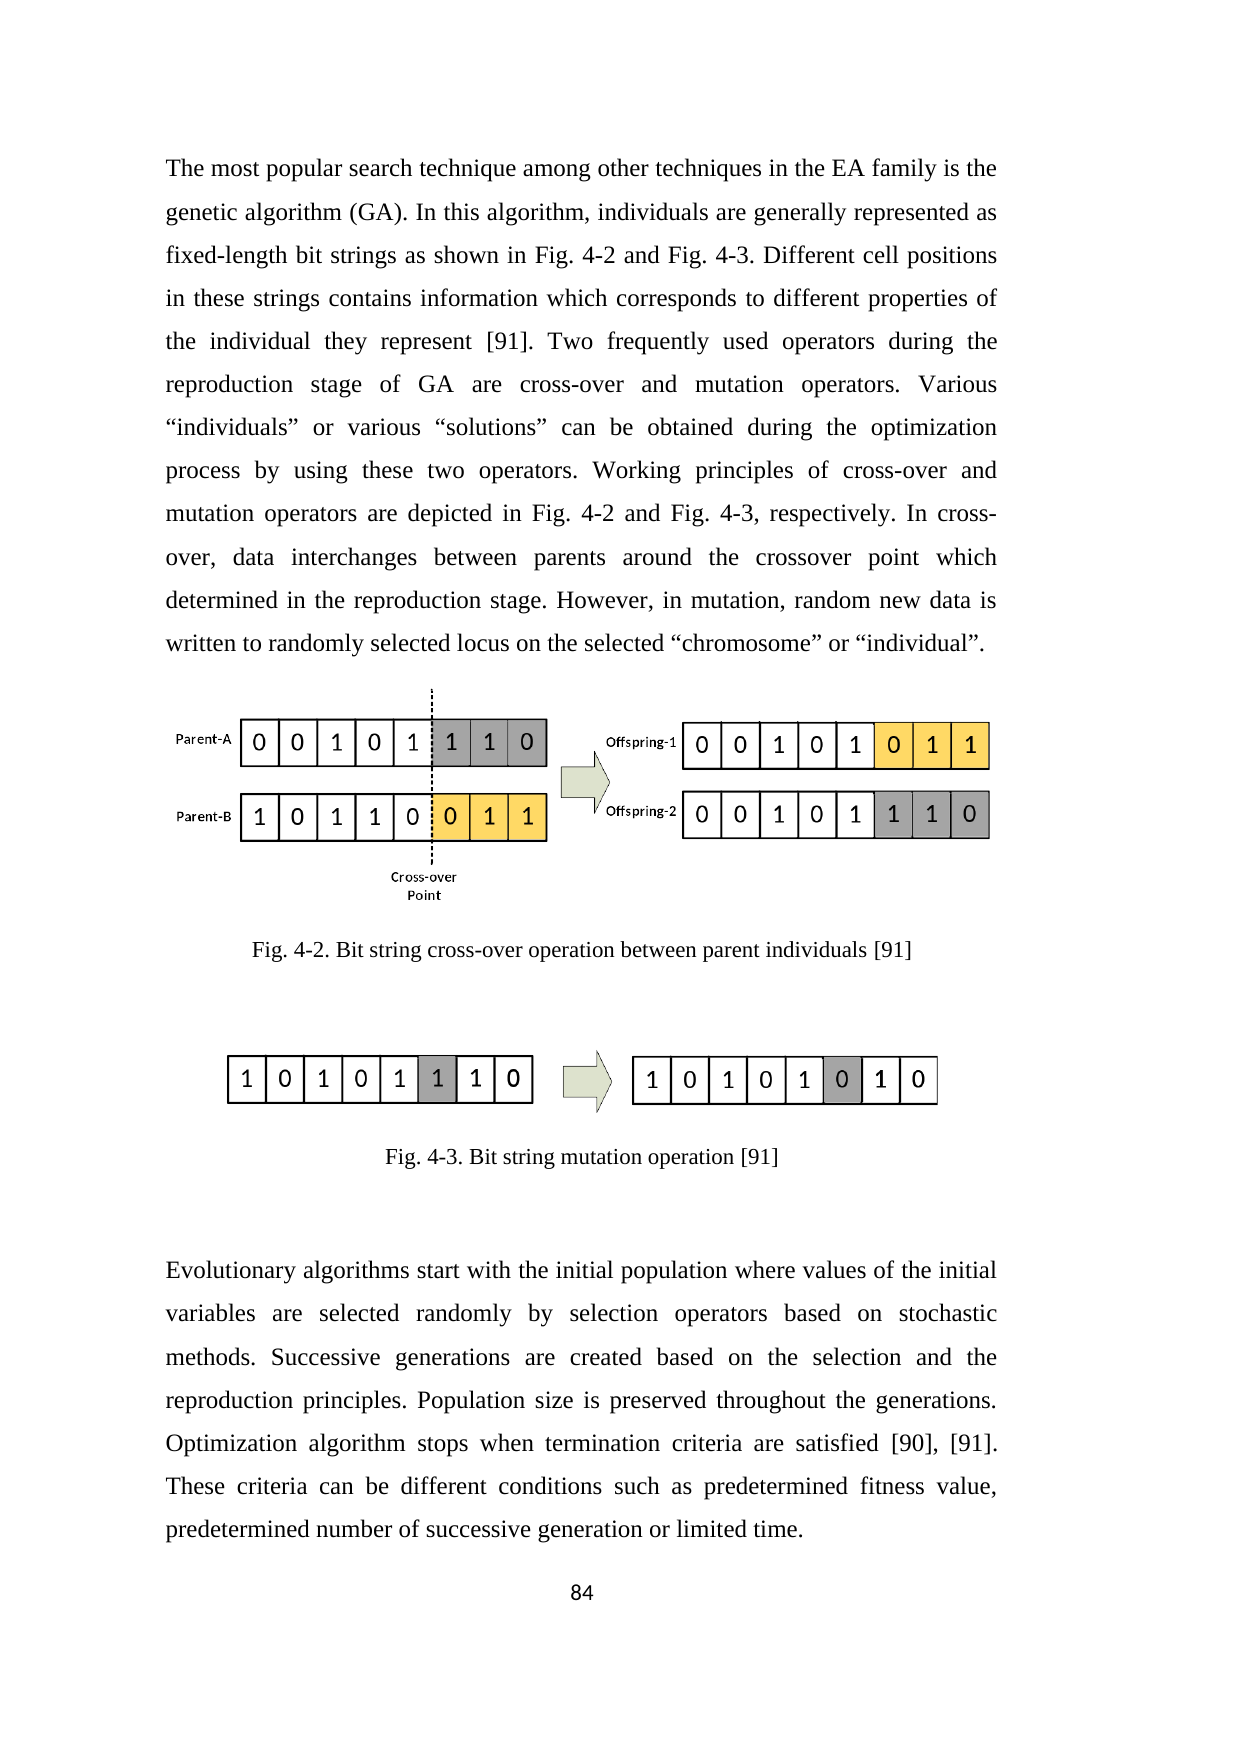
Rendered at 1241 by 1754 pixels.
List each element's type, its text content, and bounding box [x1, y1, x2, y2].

text Fig. 4-2. Bit string cross-over operation between parent individuals [91] [165, 936, 998, 962]
text Evolutionary algorithms start with the initial population where values of the initial variables are selected randomly by selection operators based on stochastic methods. Successive generations are created based on the selection and the reproduction principles. Population size is preserved throughout the generations. Optimization algorithm stops when termination criteria are satisfied [90], [91]. These criteria can be different conditions such as predetermined fitness value, predetermined number of successive generation or limited time. [165, 1255, 998, 1543]
text Fig. 4-3. Bit string mutation operation [91] [165, 1143, 998, 1169]
text The most popular search technique among other techniques in the EA family is the genetic algorithm (GA). In this algorithm, individuals are generally represented as fixed-length bit strings as shown in Fig. 4-2 and Fig. 4-3. Different cell positions in these strings contains information which corresponds to different properties of the individual they represent [91]. Two frequently used operators during the reproduction stage of GA are cross-over and mutation operators. Various “individuals” or various “solutions” can be obtained during the optimization process by using these two operators. Working principles of cross-over and mutation operators are depicted in Fig. 4-2 and Fig. 4-3, respectively. In cross-over, data interchanges between parents around the crossover point which determined in the reproduction stage. However, in mutation, random new data is written to randomly selected locus on the selected “chromosome” or “individual”. [165, 153, 998, 657]
